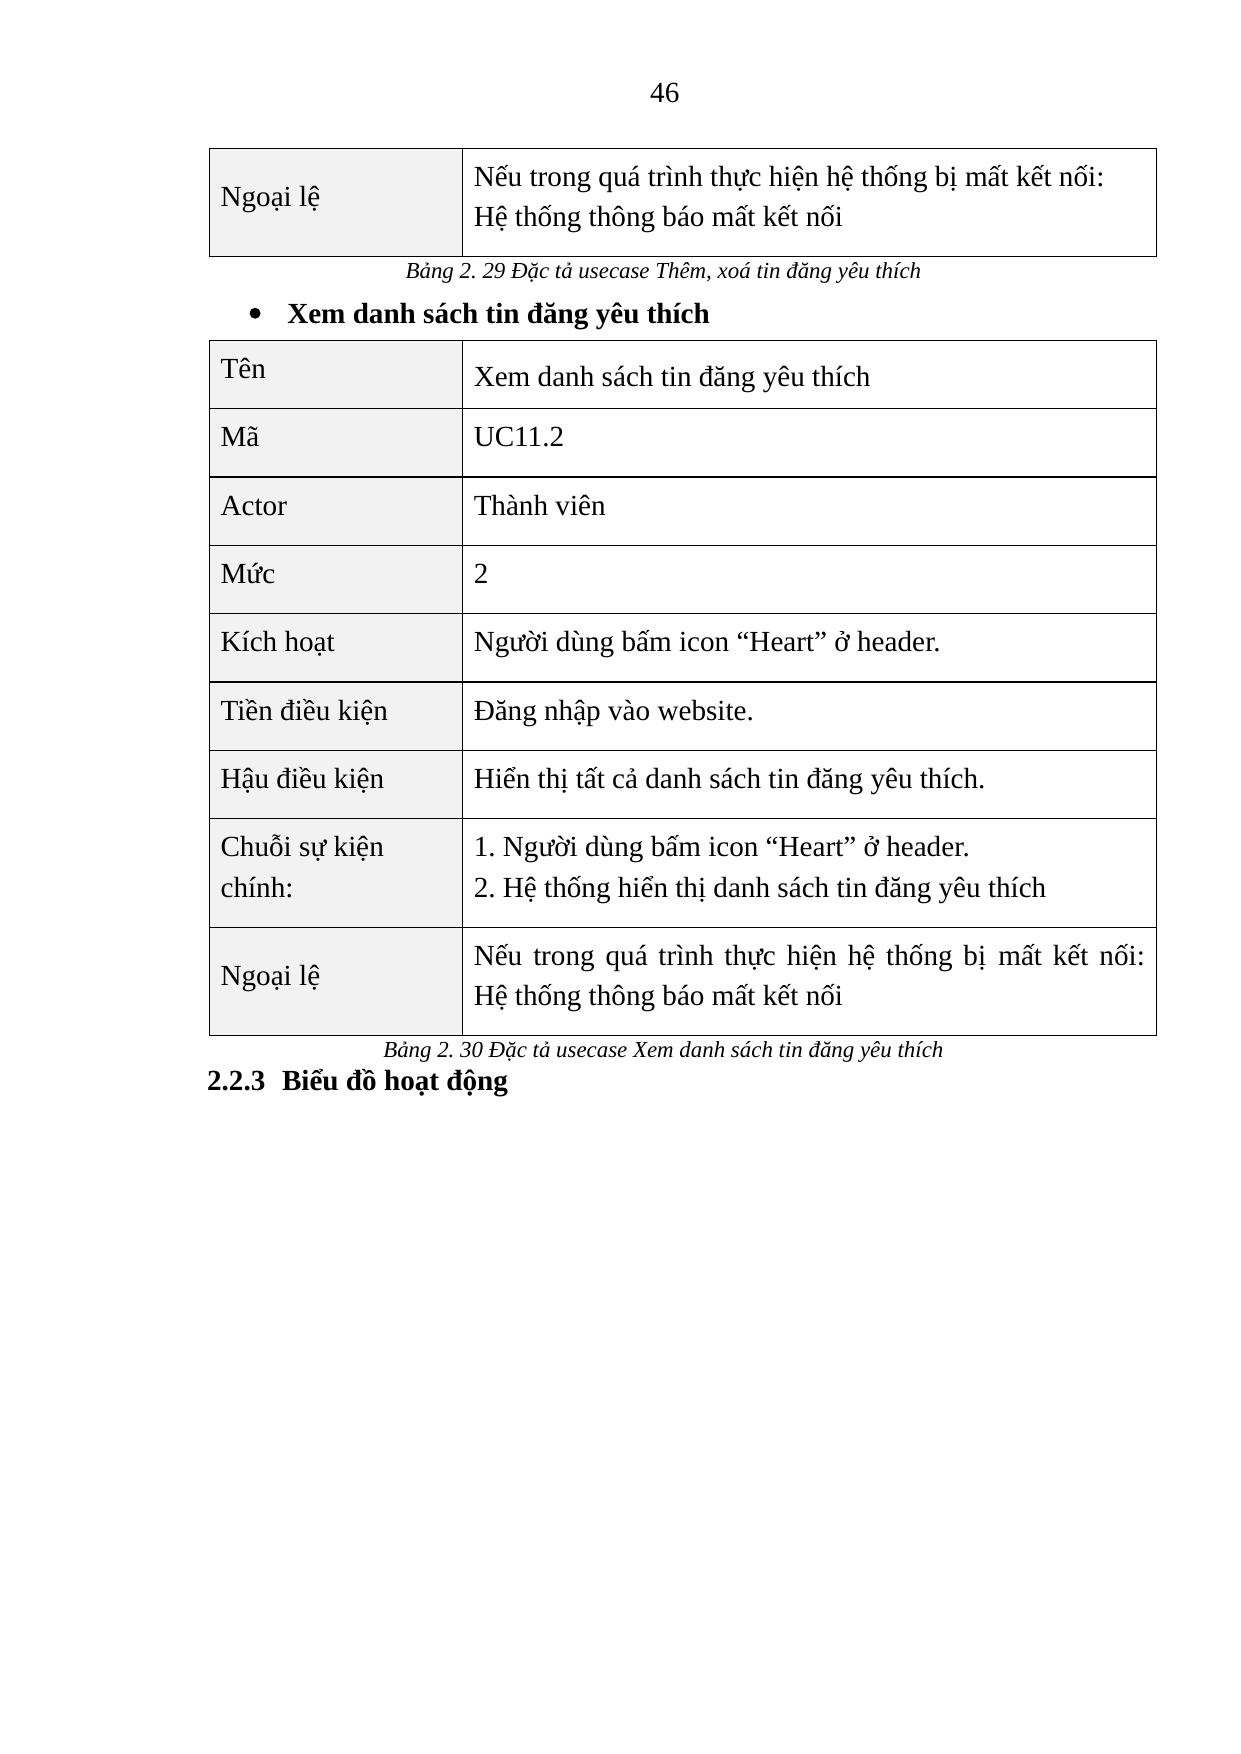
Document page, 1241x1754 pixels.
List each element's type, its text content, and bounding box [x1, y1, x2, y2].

table_cell Actor [210, 478, 462, 545]
table_cell Ngoại lệ [210, 928, 462, 1035]
list Xem danh sách tin đăng yêu thích [250, 296, 1122, 330]
table_cell Hậu điều kiện [210, 751, 462, 818]
table_cell Mức [210, 546, 462, 613]
table_cell Đăng nhập vào website. [463, 683, 1156, 750]
table_header Tên [210, 341, 462, 408]
table_cell 1. Người dùng bấm icon “Heart” ở header. 2. Hệ thống hiển thị danh sách tin đăng yêu thích [463, 819, 1156, 927]
table_cell Người dùng bấm icon “Heart” ở header. [463, 614, 1156, 681]
table_cell Kích hoạt [210, 614, 462, 681]
table_cell Nếu trong quá trình thực hiện hệ thống bị mất kết nối: Hệ thống thông báo mất kết nối [463, 928, 1156, 1035]
list Biểu đồ hoạt động [207, 1063, 1122, 1096]
table_cell UC11.2 [463, 409, 1156, 476]
table_cell Mã [210, 409, 462, 476]
table_cell Thành viên [463, 478, 1156, 545]
table_cell Nếu trong quá trình thực hiện hệ thống bị mất kết nối: Hệ thống thông báo mất kết nối [463, 149, 1156, 256]
table_cell 2 [463, 546, 1156, 613]
table_header Xem danh sách tin đăng yêu thích [463, 341, 1156, 408]
table_cell Tiền điều kiện [210, 683, 462, 750]
table_cell Ngoại lệ [210, 149, 462, 256]
table_cell Hiển thị tất cả danh sách tin đăng yêu thích. [463, 751, 1156, 818]
table_cell Chuỗi sự kiện chính: [210, 819, 462, 927]
